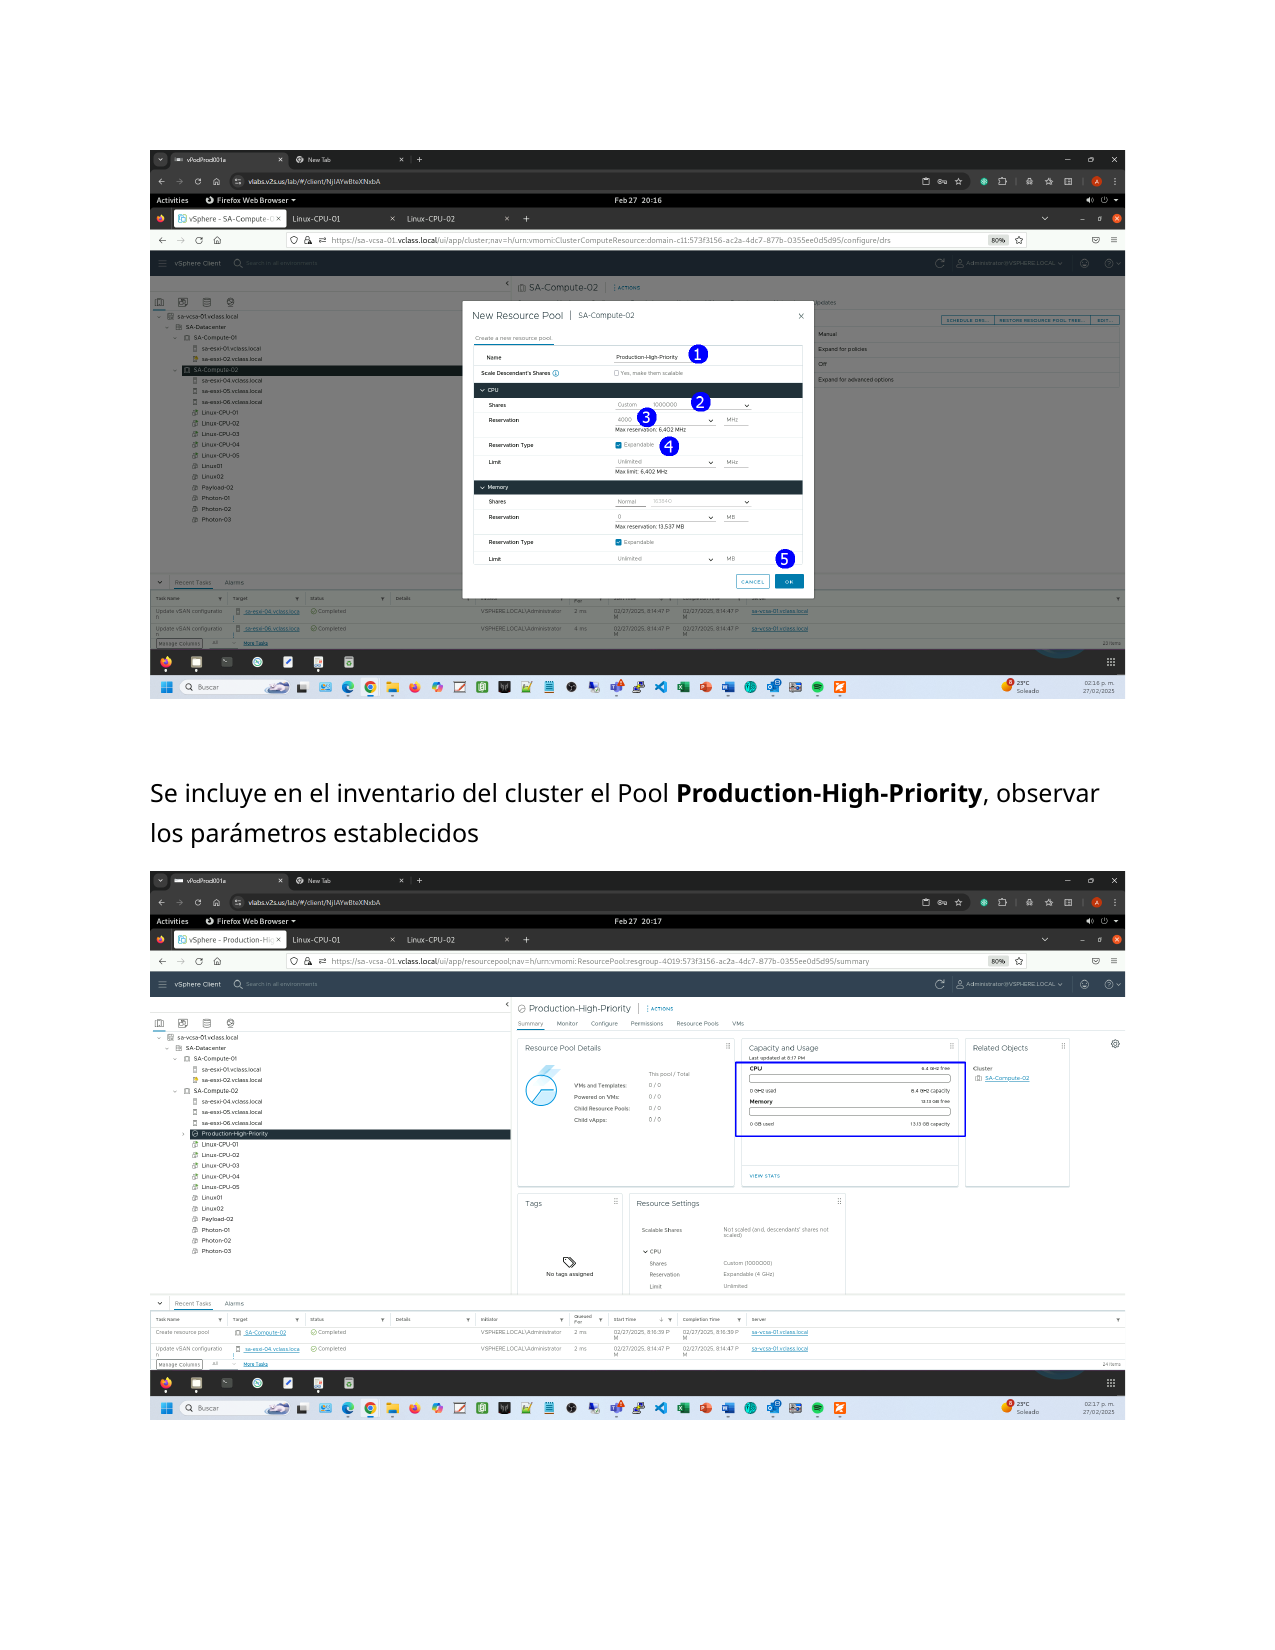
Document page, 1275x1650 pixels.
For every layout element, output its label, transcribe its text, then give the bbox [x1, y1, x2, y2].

picture [150, 871, 1125, 1420]
text Se incluye en el inventario del cluster el Pool Production-High-Priority, observar los parámetros establecidos [150, 776, 1125, 849]
picture [150, 150, 1125, 699]
